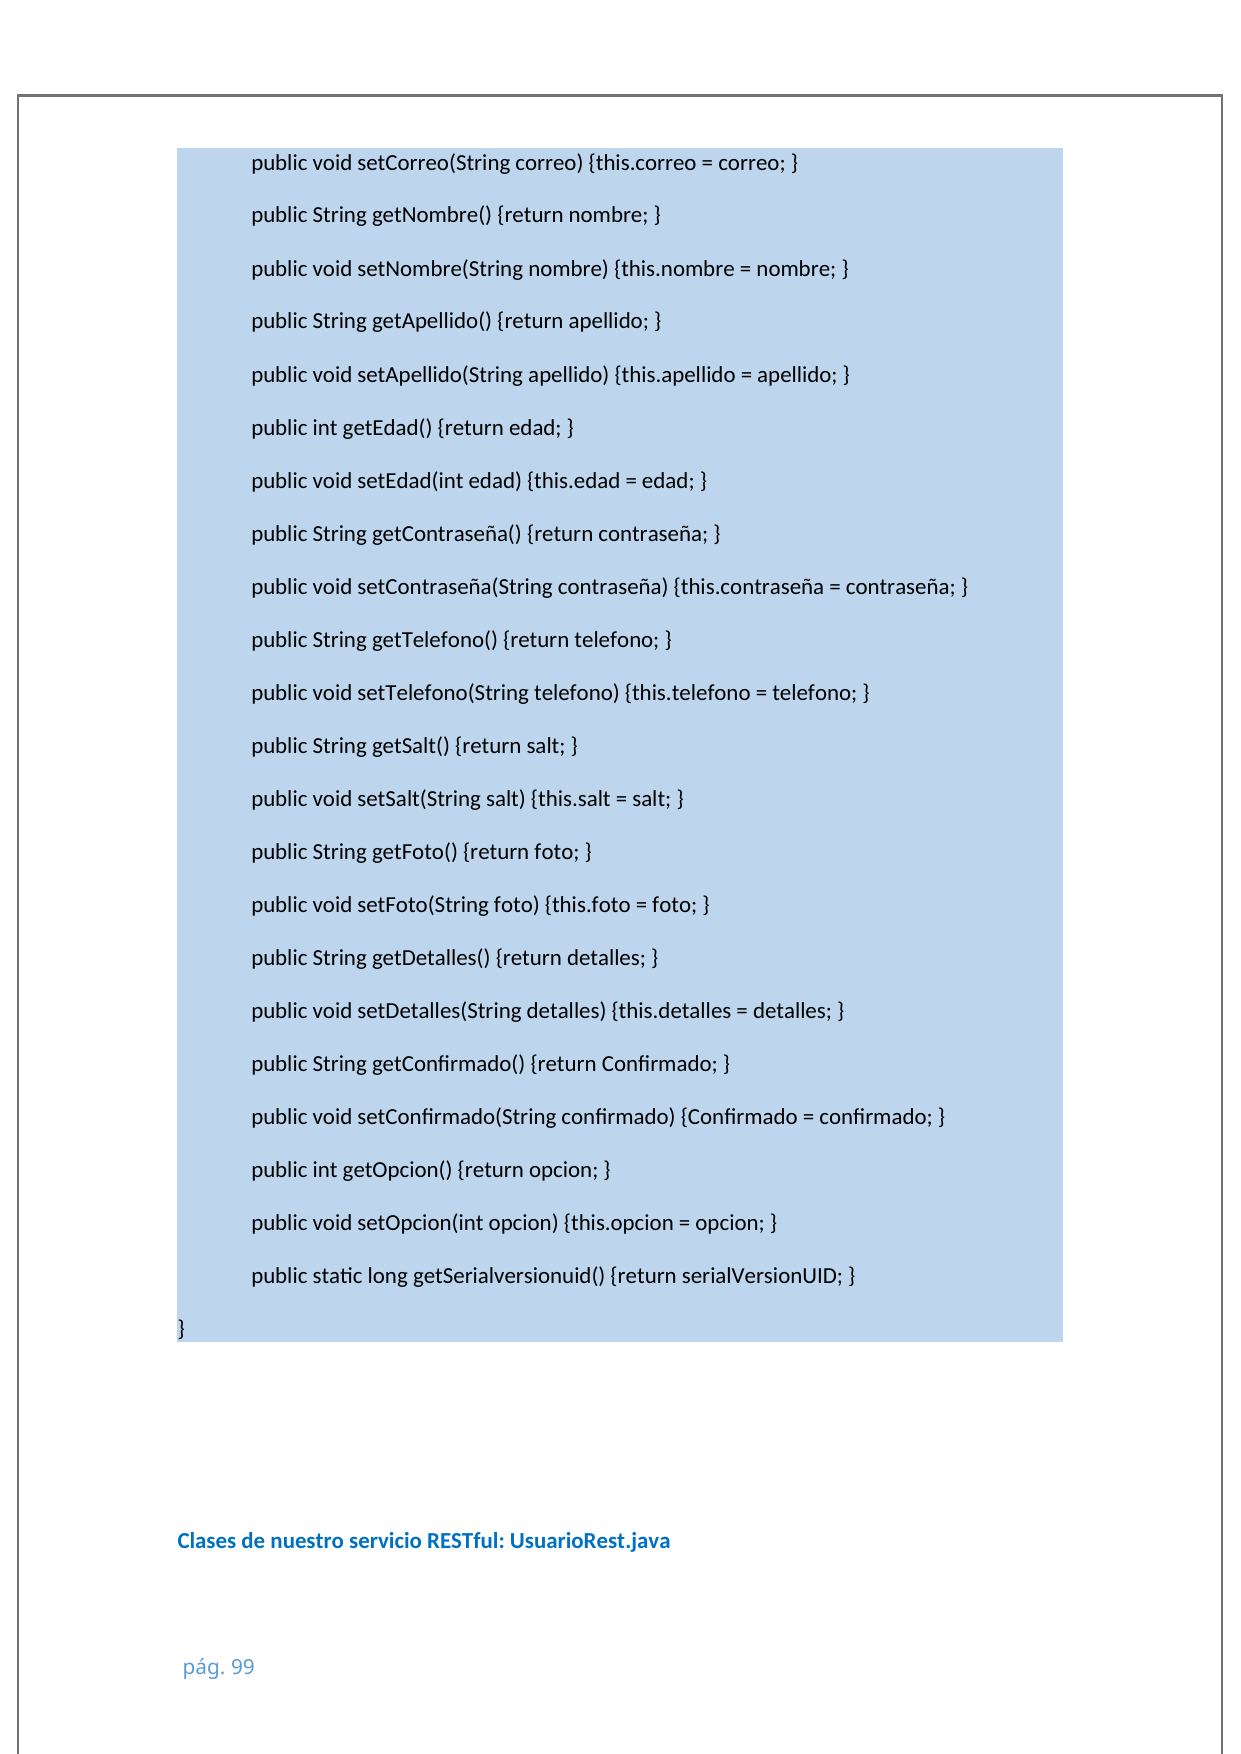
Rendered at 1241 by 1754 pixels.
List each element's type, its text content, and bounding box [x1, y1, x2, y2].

text public int getOpcion() {return opcion; } [177, 1155, 1063, 1183]
text public void setDetalles(String detalles) {this.detalles = detalles; } [177, 996, 1063, 1024]
text } [177, 1314, 1063, 1342]
text public void setFoto(String foto) {this.foto = foto; } [177, 890, 1063, 918]
text public void setNombre(String nombre) {this.nombre = nombre; } [177, 254, 1063, 282]
text public void setConfirmado(String confirmado) {Confirmado = confirmado; } [177, 1102, 1063, 1130]
text public String getNombre() {return nombre; } [177, 201, 1063, 229]
text public static long getSerialversionuid() {return serialVersionUID; } [177, 1261, 1063, 1289]
text public String getDetalles() {return detalles; } [177, 943, 1063, 971]
text public String getFoto() {return foto; } [177, 837, 1063, 865]
text public void setEdad(int edad) {this.edad = edad; } [177, 466, 1063, 494]
text public int getEdad() {return edad; } [177, 413, 1063, 441]
text public void setApellido(String apellido) {this.apellido = apellido; } [177, 360, 1063, 388]
text public void setCorreo(String correo) {this.correo = correo; } [177, 148, 1063, 176]
text public String getSalt() {return salt; } [177, 731, 1063, 759]
text public String getApellido() {return apellido; } [177, 307, 1063, 335]
text public void setOpcion(int opcion) {this.opcion = opcion; } [177, 1208, 1063, 1236]
text public void setContraseña(String contraseña) {this.contraseña = contraseña; } [177, 572, 1063, 600]
text public void setTelefono(String telefono) {this.telefono = telefono; } [177, 678, 1063, 706]
text public void setSalt(String salt) {this.salt = salt; } [177, 784, 1063, 812]
text public String getContraseña() {return contraseña; } [177, 519, 1063, 547]
text public String getConfirmado() {return Confirmado; } [177, 1049, 1063, 1077]
text public String getTelefono() {return telefono; } [177, 625, 1063, 653]
text Clases de nuestro servicio RESTful: UsuarioRest.java [177, 1526, 1063, 1554]
